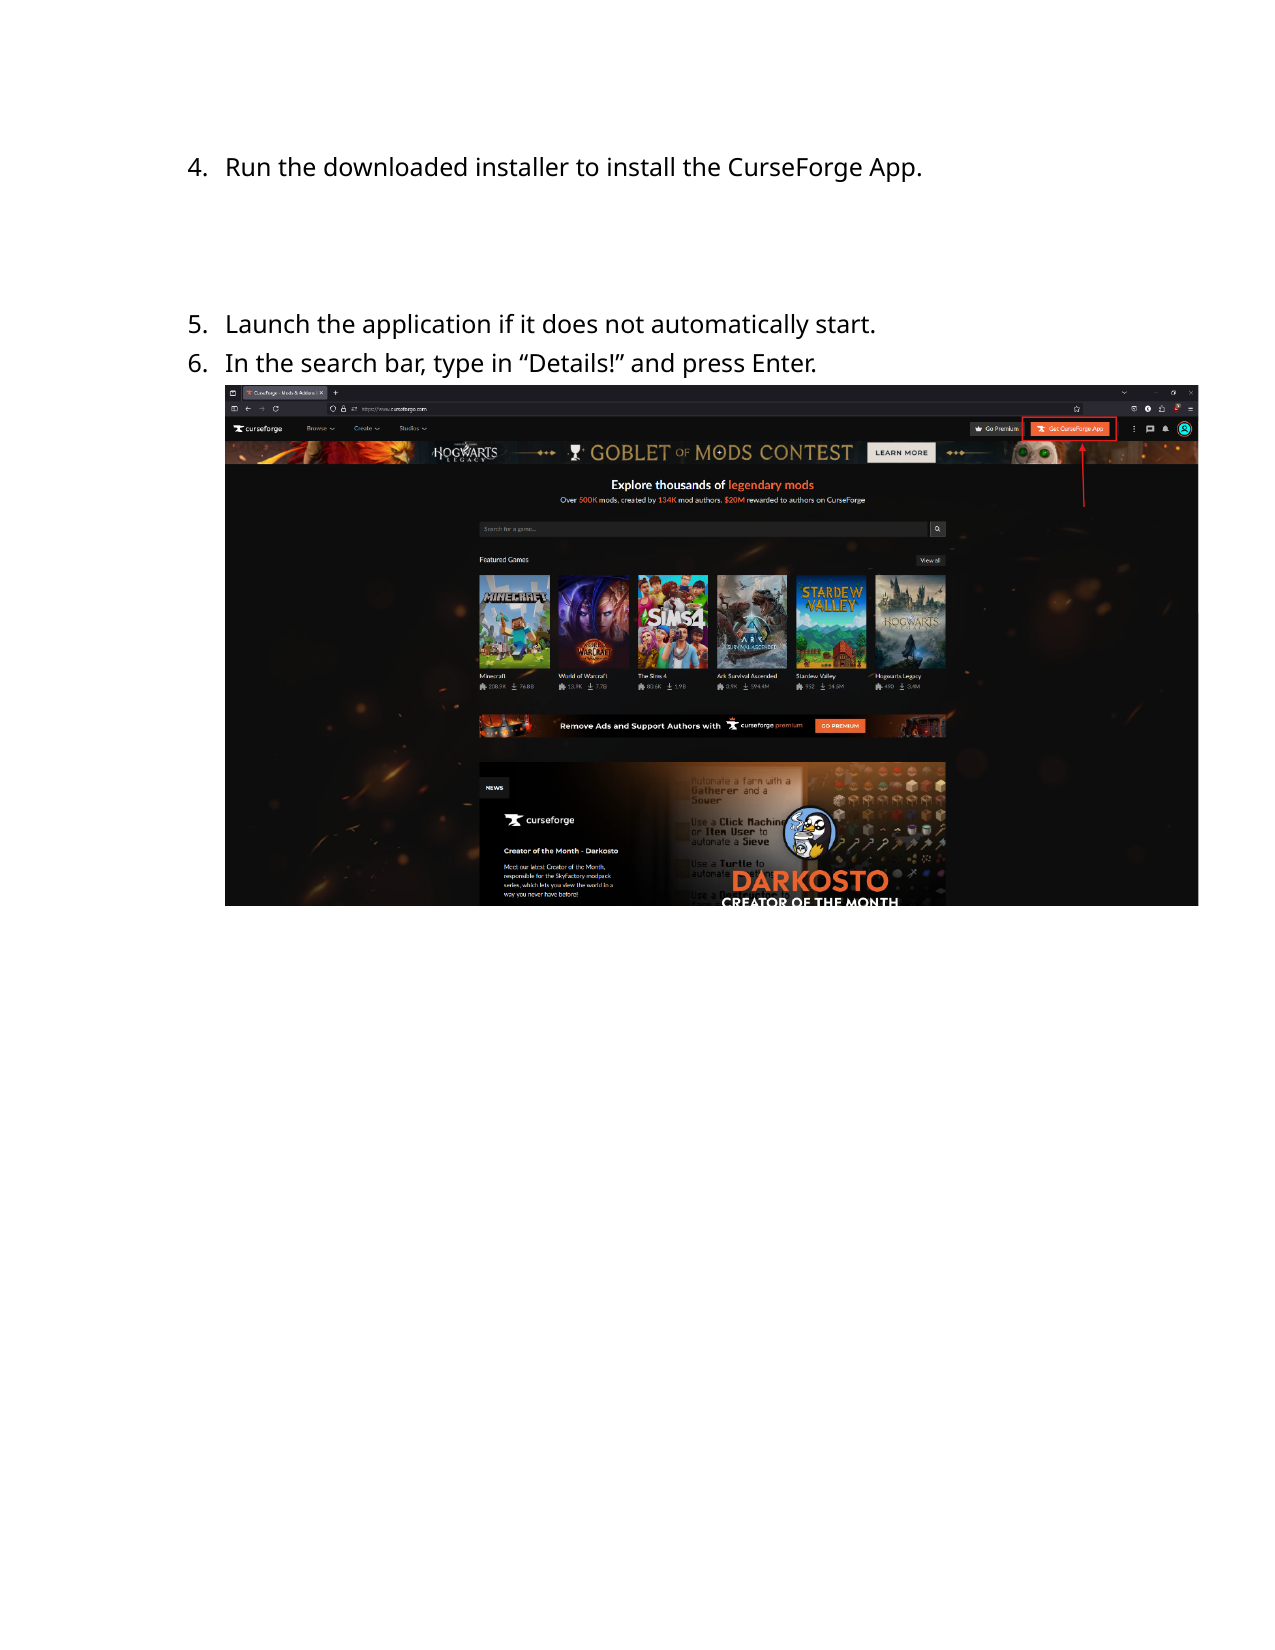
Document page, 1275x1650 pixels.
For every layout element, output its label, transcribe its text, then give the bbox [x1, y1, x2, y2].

picture [225, 385, 1199, 906]
list Run the downloaded installer to install the CurseForge App. [187, 150, 1125, 184]
list Launch the application if it does not automatically start. [187, 307, 1125, 341]
